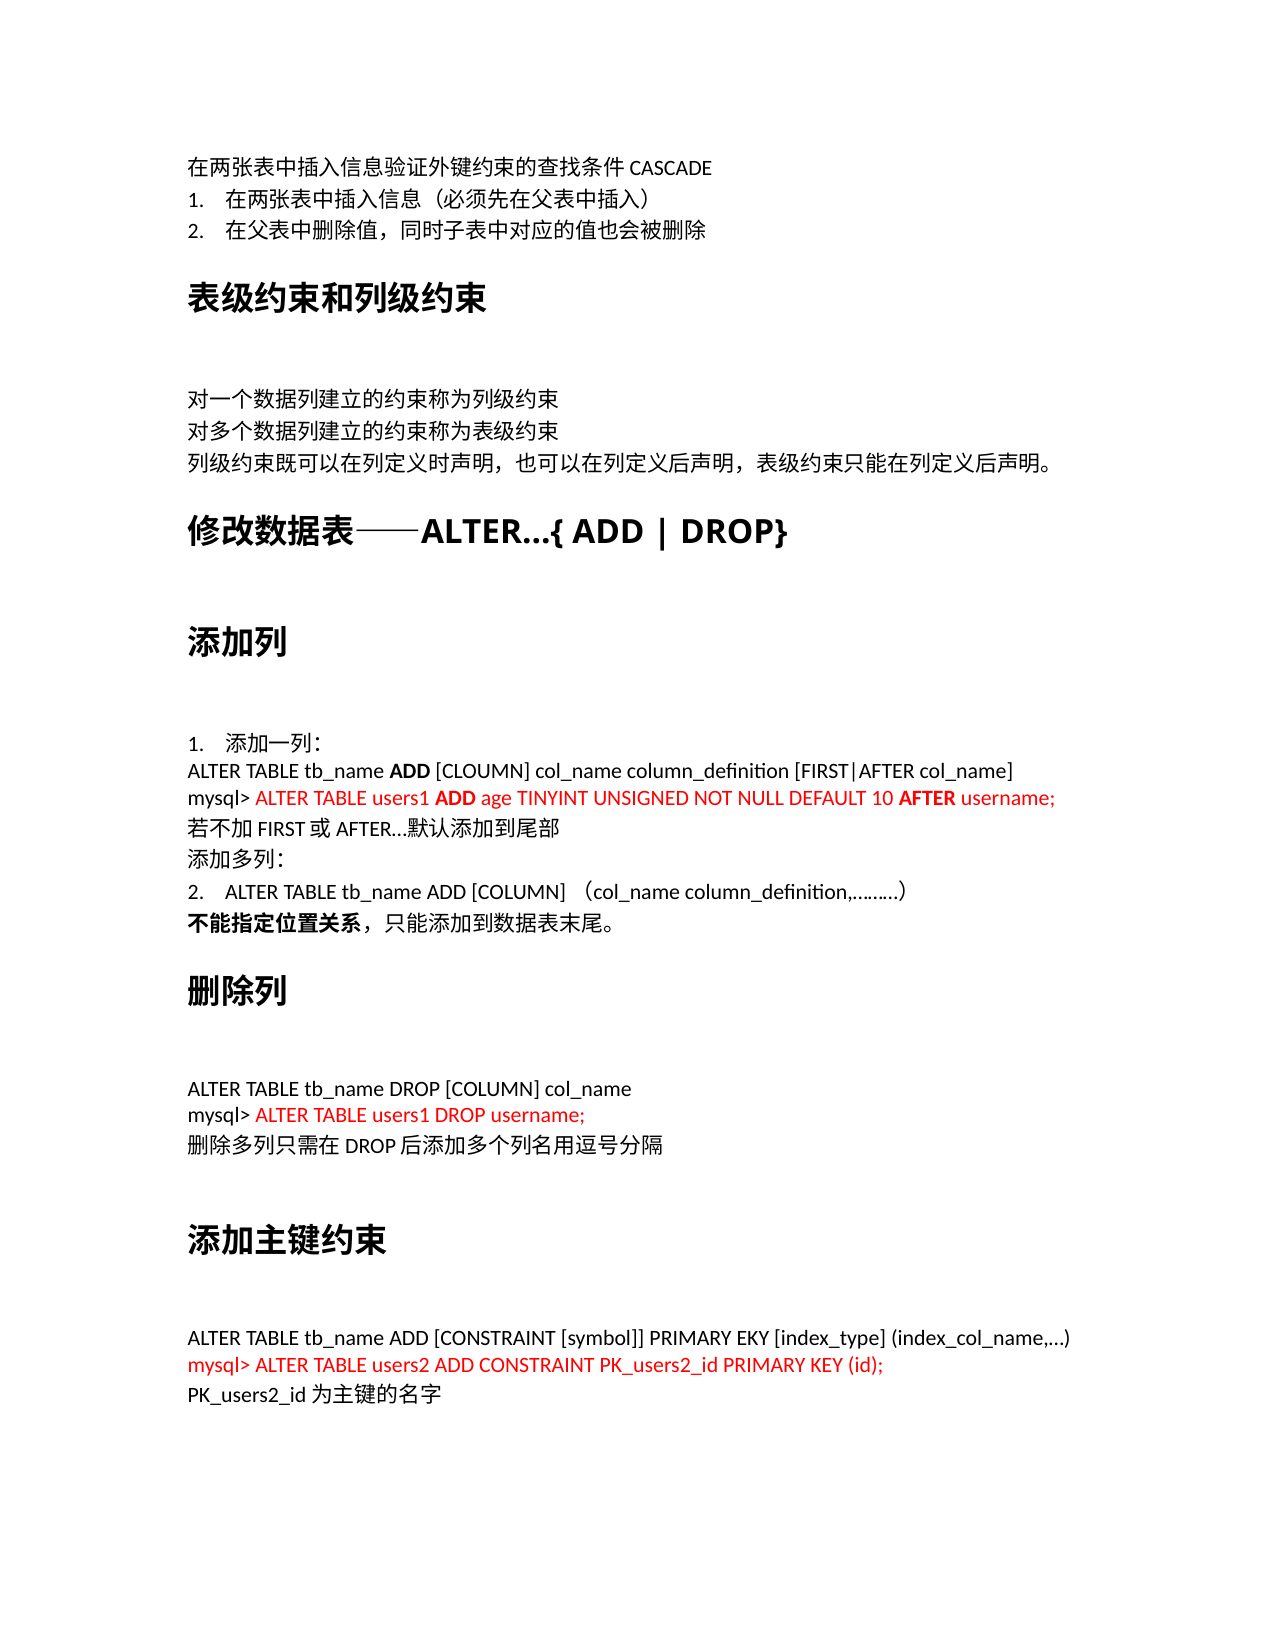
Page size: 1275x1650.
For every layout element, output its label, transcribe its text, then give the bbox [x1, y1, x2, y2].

list ALTER TABLE tb_name ADD [COLUMN] （col_name column_definition,………） [187, 874, 1087, 906]
text ALTER TABLE tb_name ADD [CONSTRAINT [symbol]] PRIMARY EKY [index_type] (index_col_name,…) [187, 1324, 1087, 1351]
list 添加一列： [187, 726, 1087, 757]
text mysql> ALTER TABLE users1 ADD age TINYINT UNSIGNED NOT NULL DEFAULT 10 AFTER username; [187, 784, 1087, 811]
text PK_users2_id为主键的名字 [187, 1377, 1087, 1409]
subtitle 删除列 [187, 964, 1087, 1013]
text 对一个数据列建立的约束称为列级约束 [187, 382, 1087, 414]
subtitle 表级约束和列级约束 [187, 272, 1087, 320]
text 删除多列只需在DROP后添加多个列名用逗号分隔 [187, 1128, 1087, 1160]
list 在父表中删除值，同时子表中对应的值也会被删除 [187, 213, 1087, 245]
text mysql> ALTER TABLE users1 DROP username; [187, 1102, 1087, 1128]
subtitle 修改数据表——ALTER…{ ADD | DROP} [187, 504, 1087, 553]
text mysql> ALTER TABLE users2 ADD CONSTRAINT PK_users2_id PRIMARY KEY (id); [187, 1351, 1087, 1377]
text 若不加FIRST或AFTER…默认添加到尾部 [187, 811, 1087, 842]
subtitle 添加列 [187, 615, 1087, 664]
text ALTER TABLE tb_name ADD [CLOUMN] col_name column_definition [FIRST|AFTER col_name] [187, 757, 1087, 784]
list 在两张表中插入信息（必须先在父表中插入） [187, 182, 1087, 213]
subtitle 添加主键约束 [187, 1214, 1087, 1262]
text 列级约束既可以在列定义时声明，也可以在列定义后声明，表级约束只能在列定义后声明。 [187, 446, 1087, 477]
text ALTER TABLE tb_name DROP [COLUMN] col_name [187, 1075, 1087, 1102]
text 不能指定位置关系，只能添加到数据表末尾。 [187, 906, 1087, 937]
text 添加多列： [187, 842, 1087, 874]
text 在两张表中插入信息验证外键约束的查找条件CASCADE [187, 150, 1087, 182]
text 对多个数据列建立的约束称为表级约束 [187, 414, 1087, 446]
